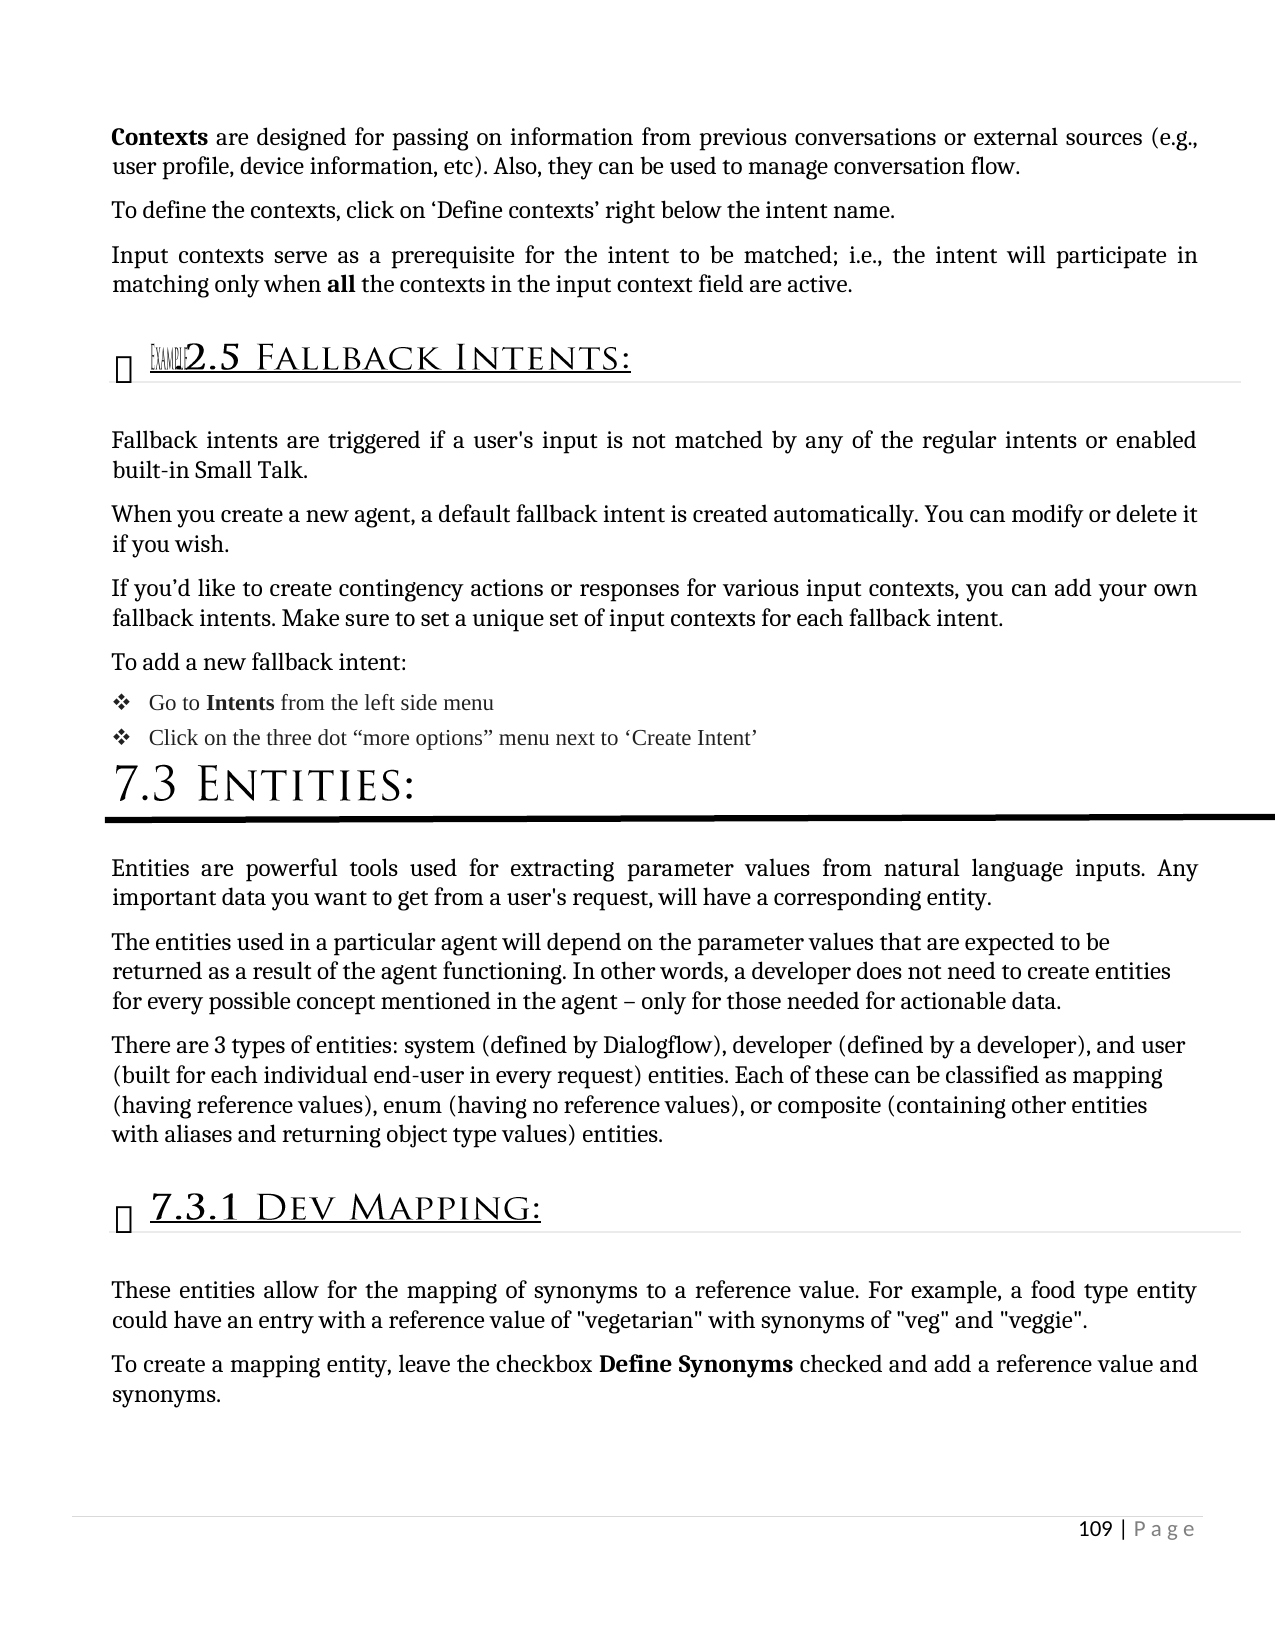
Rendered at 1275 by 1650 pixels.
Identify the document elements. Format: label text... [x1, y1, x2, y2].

text When you create a new agent, a default fallback intent is created automatically. You can modify or delete it if you wish. [111, 500, 1199, 558]
text To define the contexts, click on ‘Define contexts’ right below the intent name. [111, 196, 1199, 225]
picture [150, 335, 653, 378]
text Input contexts serve as a prerequisite for the intent to be matched; i.e., the intent will participate in matching only when all the contexts in the input context field are active. [111, 241, 1199, 299]
text These entities allow for the mapping of synonyms to a reference value. For example, a food type entity could have an entry with a reference value of "vegetarian" with synonyms of "veg" and "veggie". [111, 1276, 1199, 1334]
text There are 3 types of entities: system (defined by Dialogflow), developer (defined by a developer), and user (built for each individual end-user in every request) entities. Each of these can be classified as mapping (having reference values), enum (having no reference values), or composite (containing other entities with aliases and returning object type values) entities. [111, 1031, 1200, 1149]
text If you’d like to create contingency actions or responses for various input contexts, you can add your own fallback intents. Make sure to set a unique set of input contexts for each fallback intent. [111, 574, 1199, 632]
picture [150, 1185, 565, 1228]
list Click on the three dot “more options” menu next to ‘Create Intent’ [111, 724, 1200, 750]
picture [112, 754, 430, 812]
text Fallback intents are triggered if a user's input is not matched by any of the regular intents or enabled built-in Small Talk. [111, 426, 1199, 484]
text The entities used in a particular agent will depend on the parameter values that are expected to be returned as a result of the agent functioning. In other words, a developer does not need to create entities for every possible concept mentioned in the agent – only for those needed for actionable data. [111, 928, 1200, 1016]
text Contexts are designed for passing on information from previous conversations or external sources (e.g., user profile, device information, etc). Also, they can be used to manage conversation flow. [111, 123, 1199, 181]
text To create a mapping entity, leave the checkbox Define Synonyms checked and add a reference value and synonyms. [111, 1350, 1199, 1408]
list Go to Intents from the left side menu [111, 689, 1200, 716]
text To add a new fallback intent: [111, 648, 1199, 676]
text Entities are powerful tools used for extracting parameter values from natural language inputs. Any important data you want to get from a user's request, will have a corresponding entity. [111, 853, 1199, 912]
